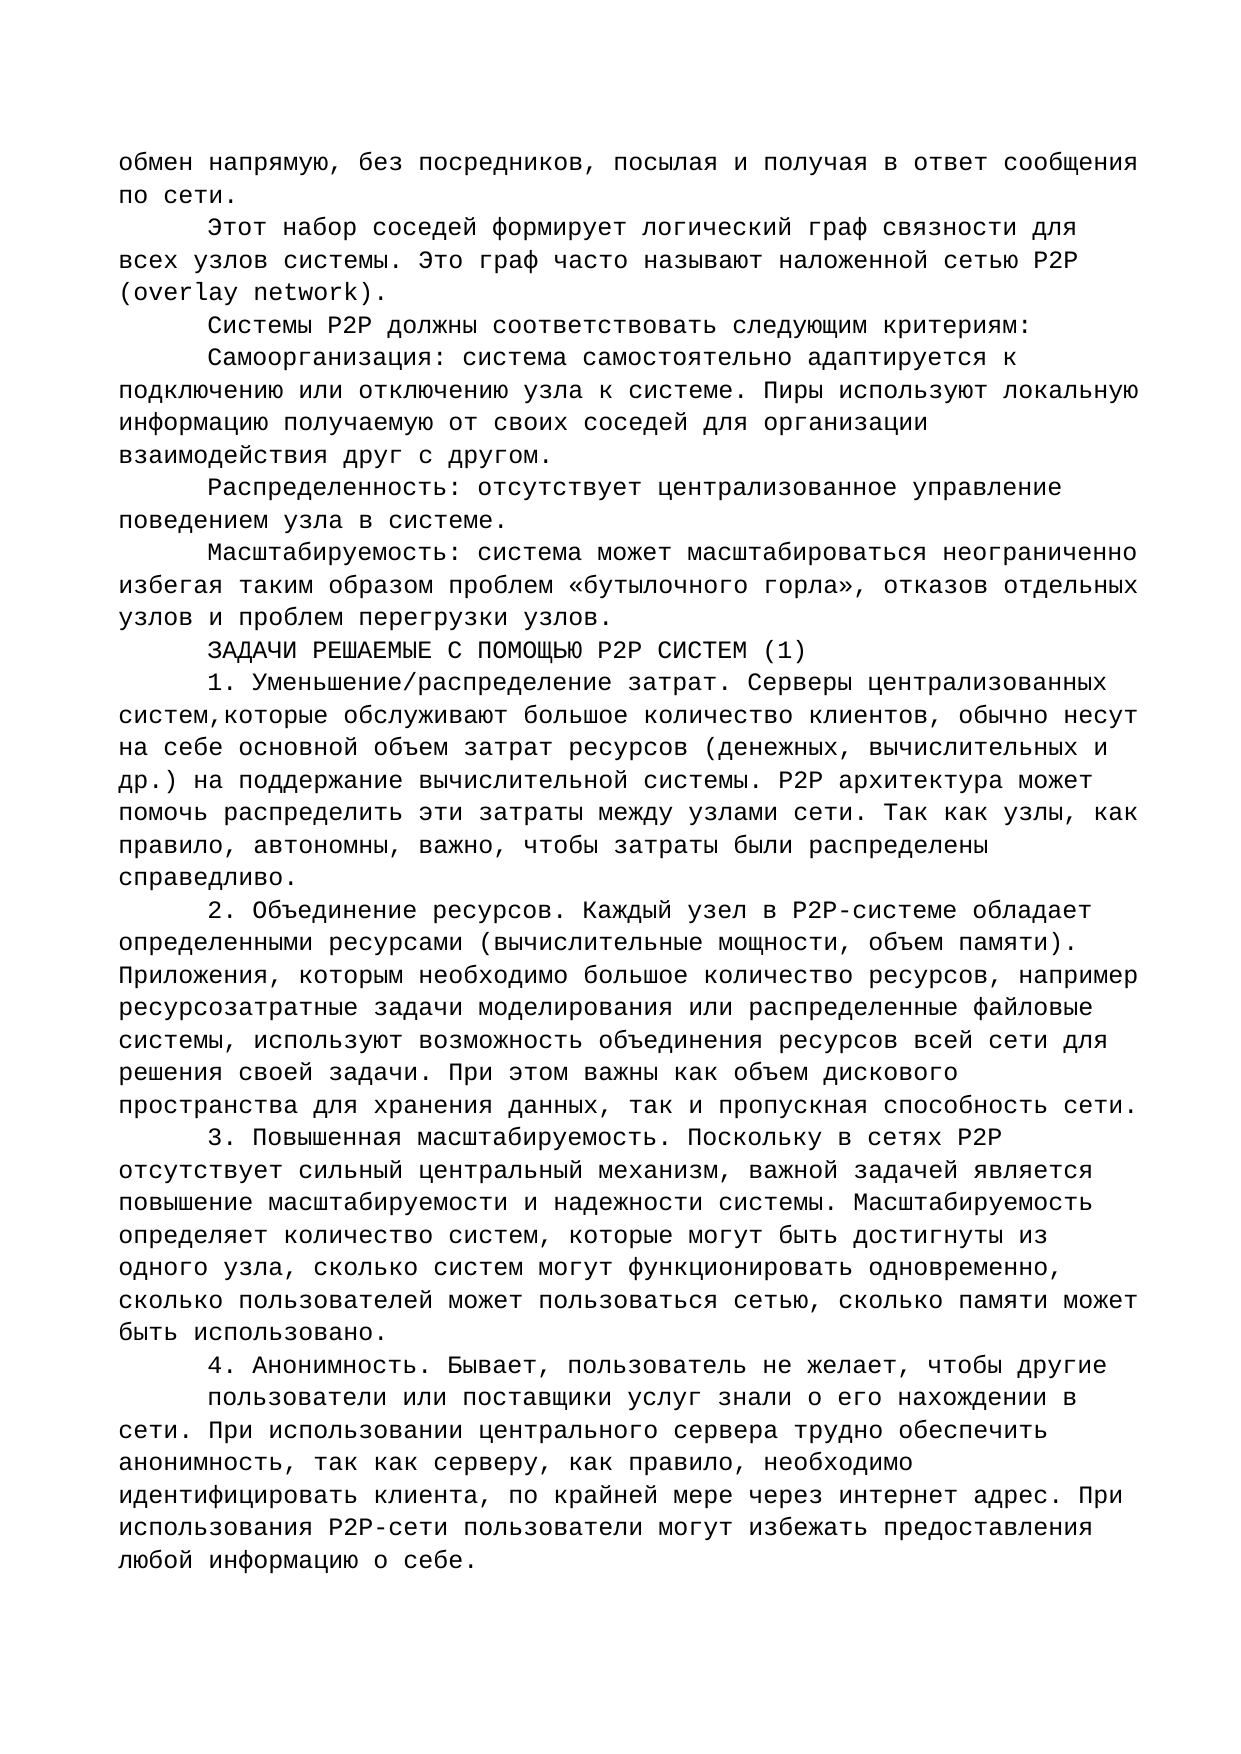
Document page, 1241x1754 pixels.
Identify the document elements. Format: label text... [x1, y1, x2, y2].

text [118, 150, 1152, 211]
text Масштабируемость: система может масштабироваться неограниченно избегая таким образом проблем «бутылочного горла», отказов отдельных узлов и проблем перегрузки узлов. [118, 540, 1152, 633]
text Этот набор соседей формирует логический граф связности для всех узлов системы. Это граф часто называют наложенной сетью Р2Р (overlay network). [118, 215, 1152, 308]
text 1. Уменьшение/распределение затрат. Серверы централизованных систем,которые обслуживают большое количество клиентов, обычно несут на себе основной объем затрат ресурсов (денежных, вычислительных и др.) на поддержание вычислительной системы. P2P архитектура может помочь распределить эти затраты между узлами сети. Так как узлы, как правило, автономны, важно, чтобы затраты были распределены справедливо. [118, 670, 1152, 893]
text пользователи или поставщики услуг знали о его нахождении в сети. При использовании центрального сервера трудно обеспечить анонимность, так как серверу, как правило, необходимо идентифицировать клиента, по крайней мере через интернет адрес. При использования P2P-сети пользователи могут избежать предоставления любой информацию о себе. [118, 1385, 1152, 1576]
text 4. Анонимность. Бывает, пользователь не желает, чтобы другие [118, 1352, 1152, 1381]
text ЗАДАЧИ РЕШАЕМЫЕ С ПОМОЩЬЮ Р2Р СИСТЕМ (1) [118, 637, 1152, 666]
text Распределенность: отсутствует централизованное управление поведением узла в системе. [118, 475, 1152, 536]
text 3. Повышенная масштабируемость. Поскольку в сетях Р2Р отсутствует сильный центральный механизм, важной задачей является повышение масштабируемости и надежности системы. Масштабируемость определяет количество систем, которые могут быть достигнуты из одного узла, сколько систем могут функционировать одновременно, сколько пользователей может пользоваться сетью, сколько памяти может быть использовано. [118, 1125, 1152, 1348]
text Самоорганизация: система самостоятельно адаптируется к подключению или отключению узла к системе. Пиры используют локальную информацию получаемую от своих соседей для организации взаимодействия друг с другом. [118, 345, 1152, 471]
text 2. Объединение ресурсов. Каждый узел в P2P-системе обладает определенными ресурсами (вычислительные мощности, объем памяти). Приложения, которым необходимо большое количество ресурсов, например ресурсозатратные задачи моделирования или распределенные файловые системы, используют возможность объединения ресурсов всей сети для решения своей задачи. При этом важны как объем дискового пространства для хранения данных, так и пропускная способность сети. [118, 897, 1152, 1121]
text Системы Р2Р должны соответствовать следующим критериям: [118, 312, 1152, 341]
